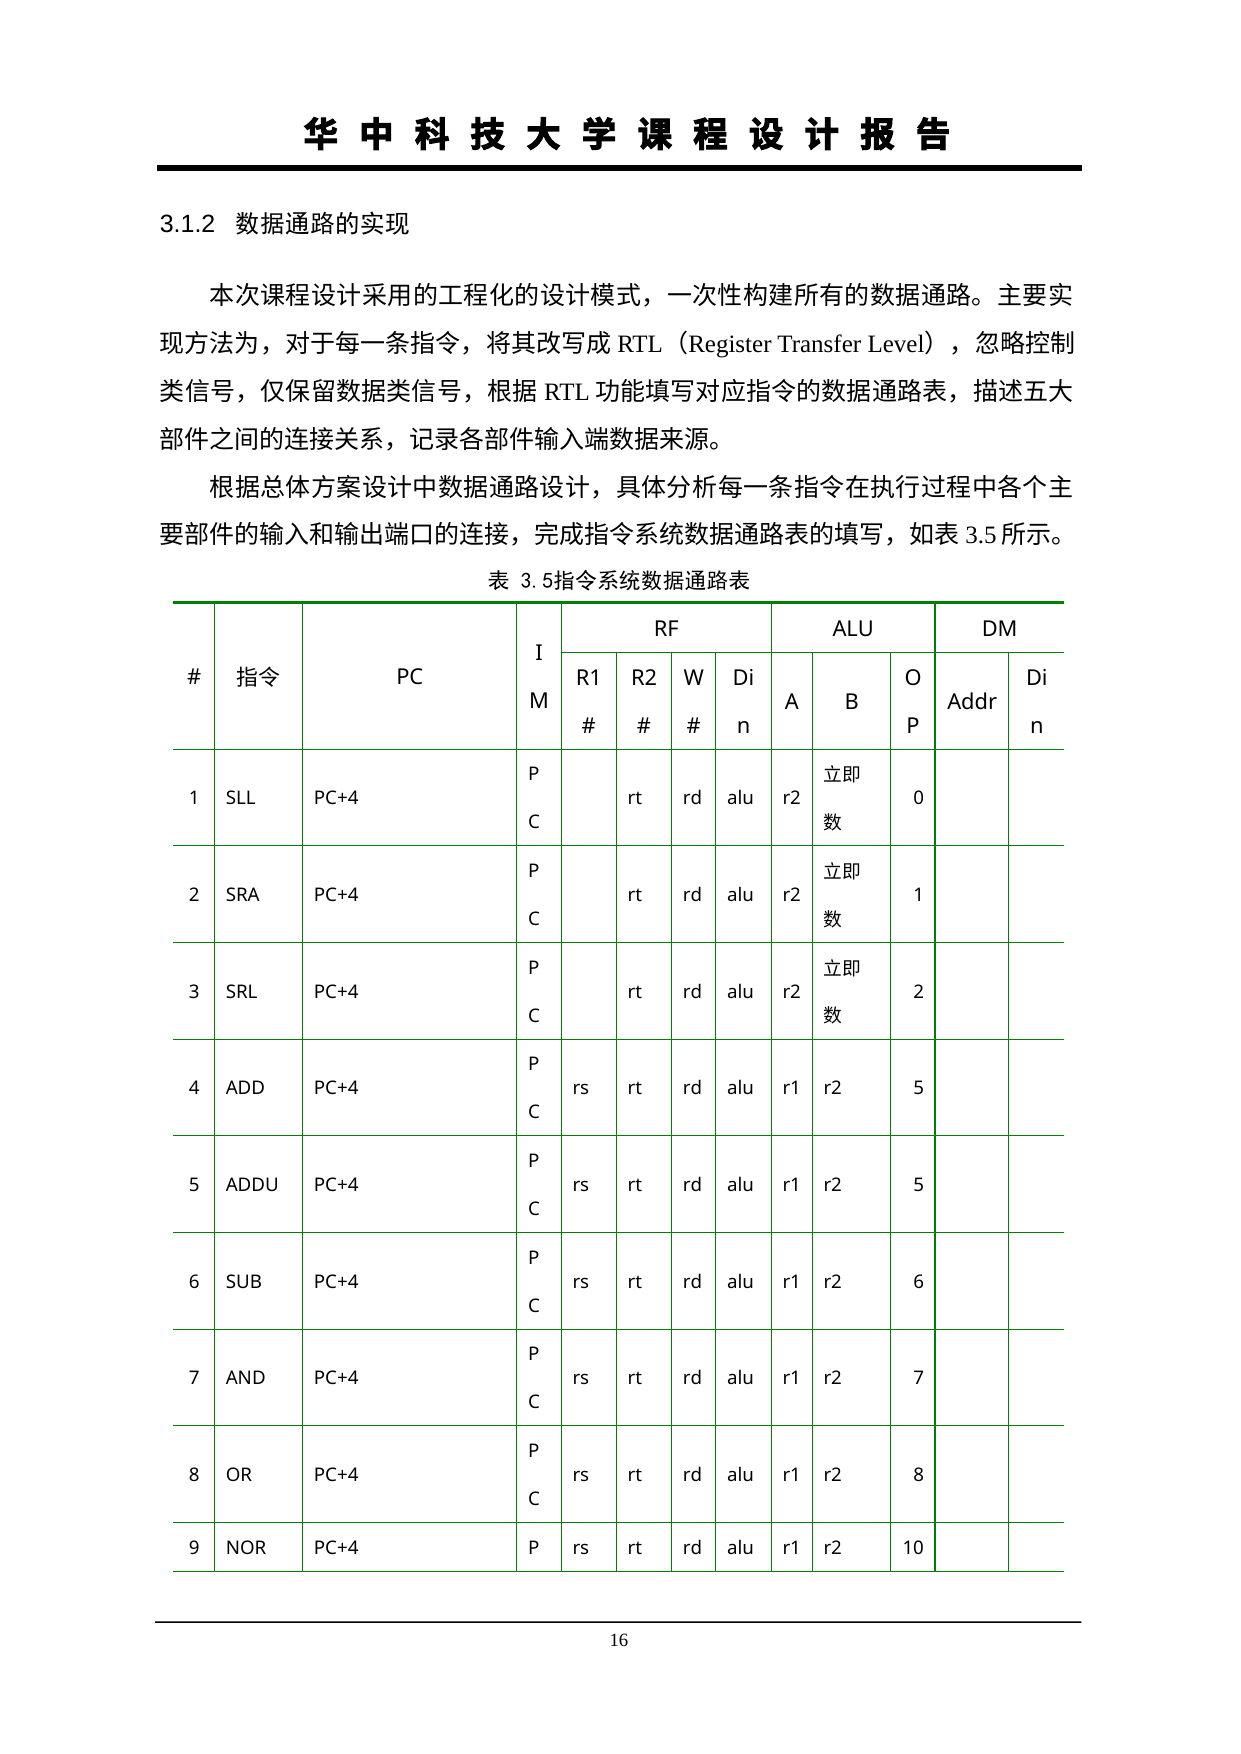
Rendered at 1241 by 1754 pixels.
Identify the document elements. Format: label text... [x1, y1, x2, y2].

table_cell rt [617, 1136, 671, 1232]
table_cell alu [716, 1040, 771, 1135]
table_cell SLL [215, 750, 302, 845]
table_cell alu [716, 1426, 771, 1522]
table_cell PC+4 [303, 1136, 516, 1232]
table_cell PC+4 [303, 1040, 516, 1135]
table_cell alu [716, 750, 771, 845]
table_cell rt [617, 846, 671, 942]
table_header PC [303, 604, 516, 748]
table_cell r1 [772, 1136, 812, 1232]
table_header DM [936, 604, 1064, 652]
table_cell [936, 1330, 1008, 1425]
table_cell alu [716, 1136, 771, 1232]
table_cell 3 [173, 943, 214, 1038]
table_cell r1 [772, 1330, 812, 1425]
table_cell 0 [891, 750, 934, 845]
table_cell [936, 1233, 1008, 1328]
table_cell 立即数 [813, 846, 890, 942]
table_cell PC [517, 846, 561, 942]
table_cell [936, 1136, 1008, 1232]
table_cell r2 [813, 1233, 890, 1328]
table_cell [1009, 1426, 1064, 1522]
table_cell 8 [891, 1426, 934, 1522]
table_cell OR [215, 1426, 302, 1522]
table_cell 8 [173, 1426, 214, 1522]
table_cell PC [517, 750, 561, 845]
table_cell rd [672, 1233, 715, 1328]
table_cell r2 [772, 846, 812, 942]
table_cell alu [716, 1330, 771, 1425]
table_cell AND [215, 1330, 302, 1425]
table_cell rs [562, 1233, 616, 1328]
table_cell PC [517, 1330, 561, 1425]
table_cell 立即数 [813, 750, 890, 845]
table_header 指令 [215, 604, 302, 748]
table_cell [1009, 750, 1064, 845]
table_cell rd [672, 1426, 715, 1522]
table_cell 立即数 [813, 943, 890, 1038]
table_cell 5 [173, 1136, 214, 1232]
table_cell Din [716, 653, 771, 748]
table_cell PC+4 [303, 750, 516, 845]
table_cell rt [617, 1330, 671, 1425]
table_cell rt [617, 1426, 671, 1522]
table_cell [936, 1426, 1008, 1522]
table_cell rs [562, 1136, 616, 1232]
table_cell PC+4 [303, 943, 516, 1038]
table_cell alu [716, 943, 771, 1038]
table_cell A [772, 653, 812, 748]
table_cell r2 [813, 1040, 890, 1135]
table_cell rd [672, 846, 715, 942]
table_cell rt [617, 1523, 671, 1571]
table_cell 4 [173, 1040, 214, 1135]
table_cell r2 [813, 1330, 890, 1425]
table_cell PC [517, 1040, 561, 1135]
table_cell PC [517, 1136, 561, 1232]
table_cell R1# [562, 653, 616, 748]
table_cell r1 [772, 1233, 812, 1328]
table_cell R2# [617, 653, 671, 748]
table_cell NOR [215, 1523, 302, 1571]
table_cell rs [562, 1426, 616, 1522]
table_cell 1 [891, 846, 934, 942]
table_cell r2 [772, 943, 812, 1038]
table_cell rt [617, 750, 671, 845]
table_cell alu [716, 1233, 771, 1328]
table_cell Addr [936, 653, 1008, 748]
table_cell SRL [215, 943, 302, 1038]
table_cell rt [617, 1233, 671, 1328]
table_cell OP [891, 653, 934, 748]
table_cell rs [562, 1330, 616, 1425]
table_cell ADDU [215, 1136, 302, 1232]
table_cell rt [617, 943, 671, 1038]
table_header # [173, 604, 214, 748]
table_cell r2 [813, 1426, 890, 1522]
table_cell [936, 1523, 1008, 1571]
table_cell [936, 846, 1008, 942]
table_cell r1 [772, 1426, 812, 1522]
table_cell rd [672, 943, 715, 1038]
table_cell rd [672, 750, 715, 845]
table_cell 2 [173, 846, 214, 942]
table_cell PC+4 [303, 1330, 516, 1425]
table_cell PC+4 [303, 1426, 516, 1522]
table_cell r2 [813, 1136, 890, 1232]
table_cell rs [562, 1523, 616, 1571]
table_cell 9 [173, 1523, 214, 1571]
table_cell [936, 943, 1008, 1038]
table_cell rs [562, 1040, 616, 1135]
table_cell 1 [173, 750, 214, 845]
table_cell 6 [173, 1233, 214, 1328]
table_cell rd [672, 1523, 715, 1571]
table_cell B [813, 653, 890, 748]
table_cell rd [672, 1136, 715, 1232]
table_cell [1009, 943, 1064, 1038]
table_cell PC [517, 1233, 561, 1328]
table_cell 2 [891, 943, 934, 1038]
table_cell [1009, 1233, 1064, 1328]
table_cell [1009, 1136, 1064, 1232]
table_cell 10 [891, 1523, 934, 1571]
table_cell ADD [215, 1040, 302, 1135]
table_cell PC+4 [303, 846, 516, 942]
table_cell 5 [891, 1040, 934, 1135]
table_cell Din [1009, 653, 1064, 748]
table_cell [936, 1040, 1008, 1135]
subtitle 数据通路的实现 [159, 198, 1078, 246]
table_cell 7 [891, 1330, 934, 1425]
table_cell W# [672, 653, 715, 748]
table_cell SRA [215, 846, 302, 942]
table_cell r2 [772, 750, 812, 845]
table_cell 5 [891, 1136, 934, 1232]
table_cell PC+4 [303, 1233, 516, 1328]
table_cell PC [517, 1426, 561, 1522]
table_header ALU [772, 604, 934, 652]
table_cell rd [672, 1040, 715, 1135]
table_cell SUB [215, 1233, 302, 1328]
table_cell 7 [173, 1330, 214, 1425]
table_cell [562, 846, 616, 942]
table_cell [1009, 1523, 1064, 1571]
table_header IM [517, 604, 561, 748]
table_cell [1009, 846, 1064, 942]
table_cell alu [716, 1523, 771, 1571]
text 本次课程设计采用的工程化的设计模式，一次性构建所有的数据通路。主要实现方法为，对于每一条指令，将其改写成RTL（Register Transfer Level），忽略控制类信号，仅保留数据类信号，根据RTL功能填写对应指令的数据通路表，描述五大部件之间的连接关系，记录各部件输入端数据来源。 [159, 270, 1075, 461]
table_cell r1 [772, 1040, 812, 1135]
table_cell [562, 943, 616, 1038]
table_cell PC [517, 1523, 561, 1571]
table_cell r2 [813, 1523, 890, 1571]
table_cell [1009, 1040, 1064, 1135]
table_cell [936, 750, 1008, 845]
table_cell rd [672, 1330, 715, 1425]
table_header RF [562, 604, 771, 652]
table_cell [1009, 1330, 1064, 1425]
table_cell r1 [772, 1523, 812, 1571]
table_cell 6 [891, 1233, 934, 1328]
table_cell rt [617, 1040, 671, 1135]
table_cell PC+4 [303, 1523, 516, 1571]
table_cell alu [716, 846, 771, 942]
table_cell PC [517, 943, 561, 1038]
table_cell [562, 750, 616, 845]
